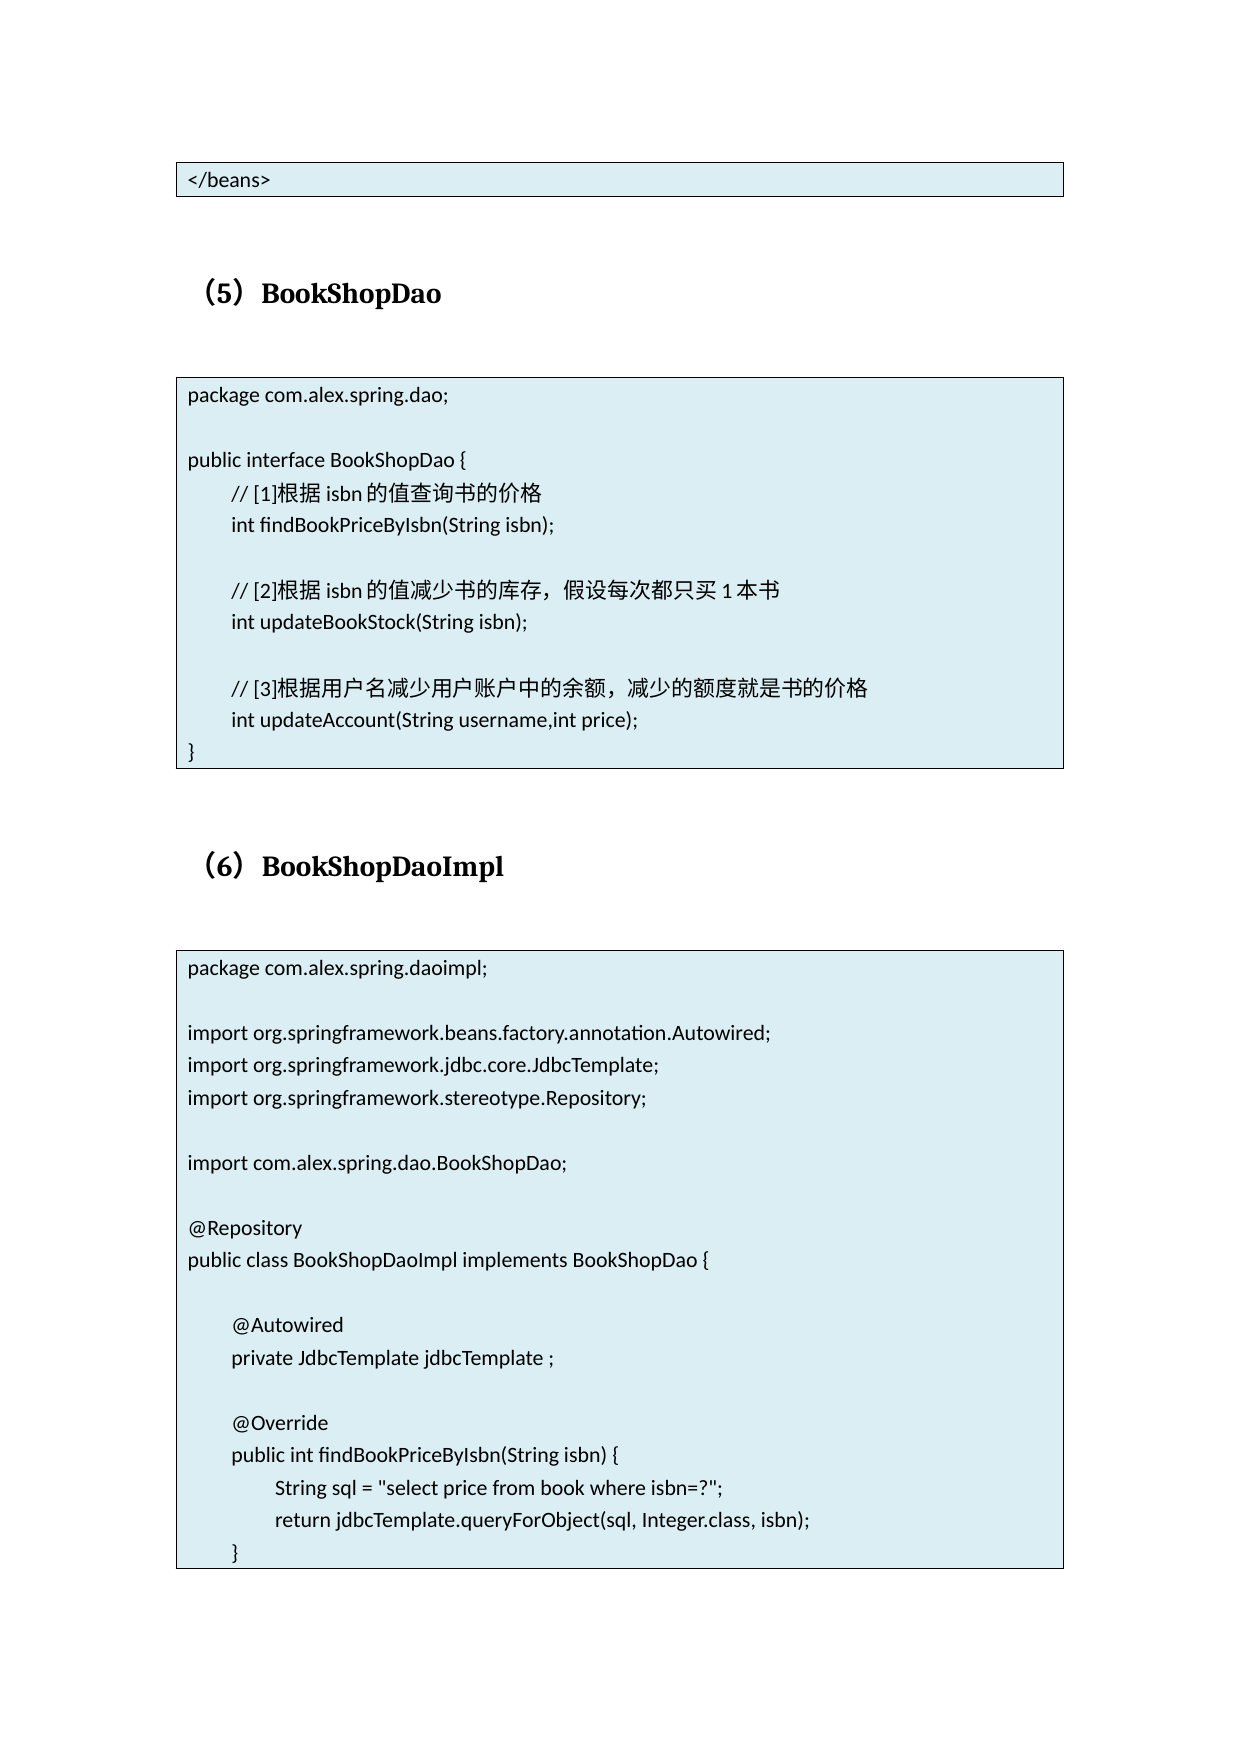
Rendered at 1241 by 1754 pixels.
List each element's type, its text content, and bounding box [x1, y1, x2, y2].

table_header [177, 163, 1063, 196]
subtitle （5）BookShopDao [187, 258, 1053, 323]
subtitle （6）BookShopDaoImpl [187, 831, 1053, 896]
table_header package com.alex.spring.dao; public interface BookShopDao { // [1]根据isbn的值查询书的价格 int findBookPriceByIsbn(String isbn); // [2]根据isbn的值减少书的库存，假设每次都只买1本书 int updateBookStock(String isbn); // [3]根据用户名减少用户账户中的余额，减少的额度就是书的价格 int updateAccount(String username,int price); } [177, 378, 1063, 768]
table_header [177, 951, 1063, 1568]
